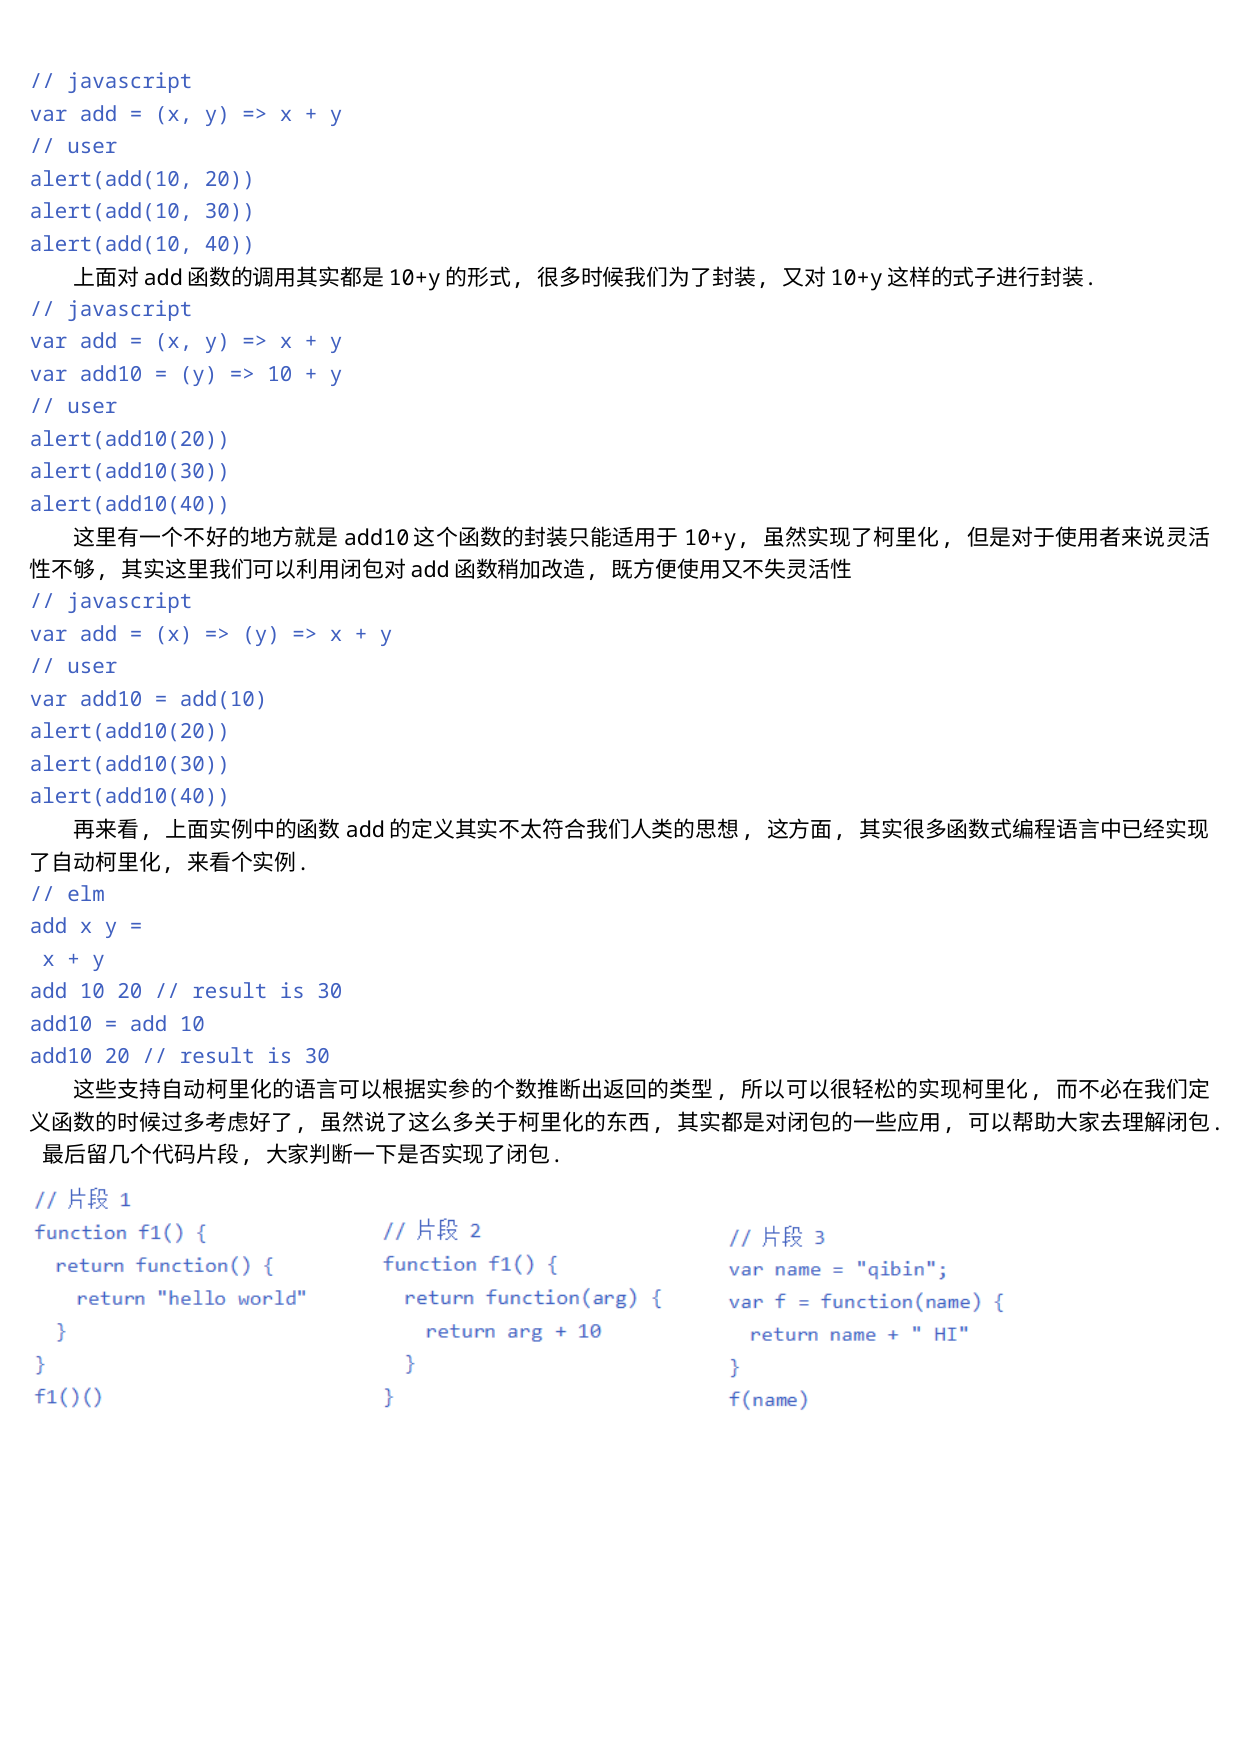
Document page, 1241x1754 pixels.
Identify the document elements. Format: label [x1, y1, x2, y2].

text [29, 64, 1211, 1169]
picture [29, 1185, 338, 1414]
picture [376, 1216, 674, 1414]
picture [713, 1222, 1024, 1414]
